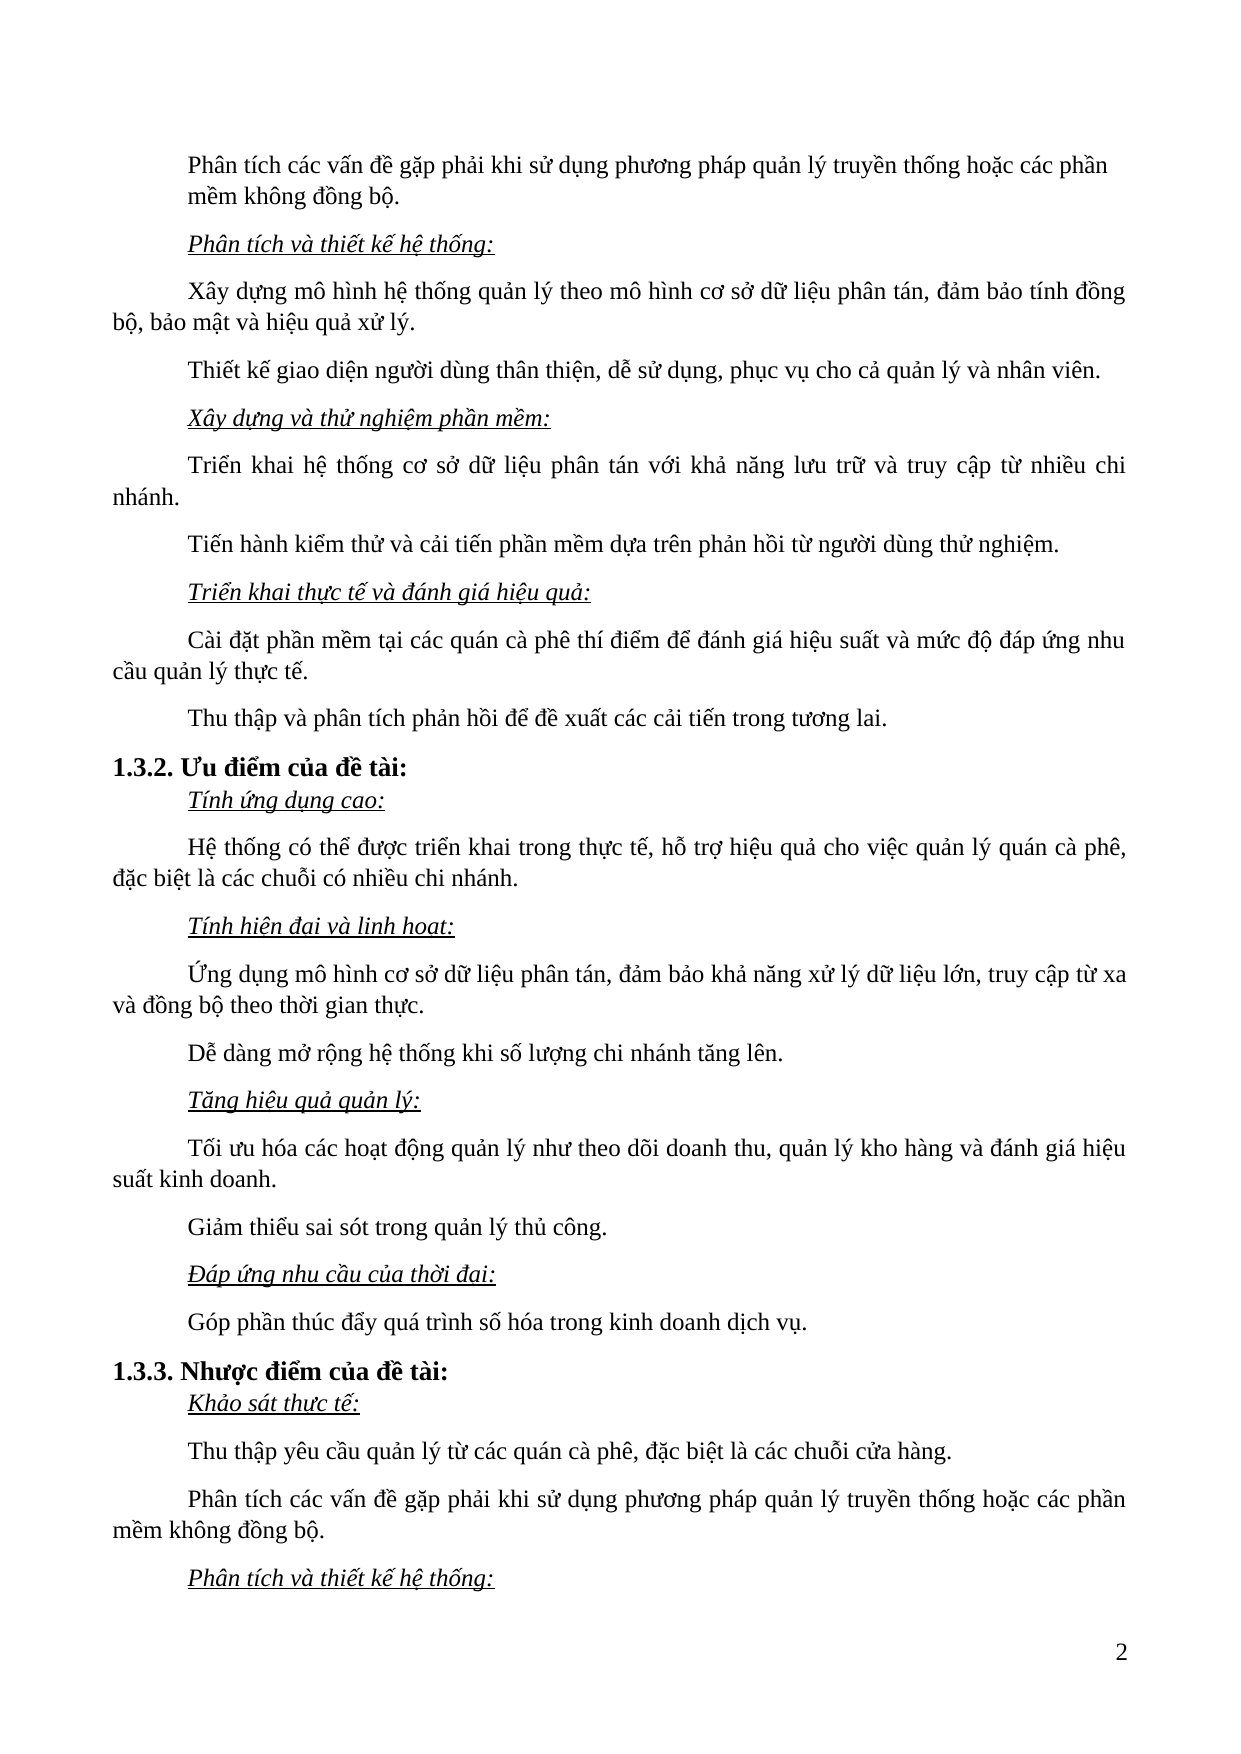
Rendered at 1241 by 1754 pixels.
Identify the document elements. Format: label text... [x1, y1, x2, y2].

subtitle 1.3.2. Ưu điểm của đề tài: [112, 751, 1128, 782]
text Thiết kế giao diện người dùng thân thiện, dễ sử dụng, phục vụ cho cả quản lý và nhân viên. [112, 355, 1128, 384]
text Thu thập yêu cầu quản lý từ các quán cà phê, đặc biệt là các chuỗi cửa hàng. [112, 1436, 1128, 1465]
text Xây dựng mô hình hệ thống quản lý theo mô hình cơ sở dữ liệu phân tán, đảm bảo tính đồng bộ, bảo mật và hiệu quả xử lý. [112, 276, 1128, 336]
text Phân tích và thiết kế hệ thống: [112, 1563, 1128, 1591]
text Cài đặt phần mềm tại các quán cà phê thí điểm để đánh giá hiệu suất và mức độ đáp ứng nhu cầu quản lý thực tế. [112, 625, 1128, 684]
text Góp phần thúc đẩy quá trình số hóa trong kinh doanh dịch vụ. [112, 1307, 1128, 1336]
text Xây dựng và thử nghiệm phần mềm: [112, 403, 1128, 432]
subtitle 1.3.3. Nhược điểm của đề tài: [112, 1355, 1128, 1386]
text Phân tích các vấn đề gặp phải khi sử dụng phương pháp quản lý truyền thống hoặc các phần mềm không đồng bộ. [112, 1484, 1128, 1544]
text Triển khai hệ thống cơ sở dữ liệu phân tán với khả năng lưu trữ và truy cập từ nhiều chi nhánh. [112, 451, 1128, 510]
text Dễ dàng mở rộng hệ thống khi số lượng chi nhánh tăng lên. [112, 1038, 1128, 1066]
text Tiến hành kiểm thử và cải tiến phần mềm dựa trên phản hồi từ người dùng thử nghiệm. [112, 529, 1128, 558]
text Tính hiện đại và linh hoạt: [112, 911, 1128, 940]
text Thu thập và phân tích phản hồi để đề xuất các cải tiến trong tương lai. [112, 703, 1128, 732]
text Phân tích và thiết kế hệ thống: [112, 229, 1128, 257]
text Tăng hiệu quả quản lý: [112, 1085, 1128, 1114]
text Khảo sát thực tế: [112, 1388, 1128, 1417]
text Phân tích các vấn đề gặp phải khi sử dụng phương pháp quản lý truyền thống hoặc các phần mềm không đồng bộ. [187, 150, 1128, 210]
text Ứng dụng mô hình cơ sở dữ liệu phân tán, đảm bảo khả năng xử lý dữ liệu lớn, truy cập từ xa và đồng bộ theo thời gian thực. [112, 959, 1128, 1019]
text Tính ứng dụng cao: [112, 785, 1128, 813]
text Hệ thống có thể được triển khai trong thực tế, hỗ trợ hiệu quả cho việc quản lý quán cà phê, đặc biệt là các chuỗi có nhiều chi nhánh. [112, 832, 1128, 892]
text Tối ưu hóa các hoạt động quản lý như theo dõi doanh thu, quản lý kho hàng và đánh giá hiệu suất kinh doanh. [112, 1133, 1128, 1193]
text Đáp ứng nhu cầu của thời đại: [112, 1259, 1128, 1288]
text Triển khai thực tế và đánh giá hiệu quả: [112, 577, 1128, 606]
text Giảm thiểu sai sót trong quản lý thủ công. [112, 1212, 1128, 1241]
